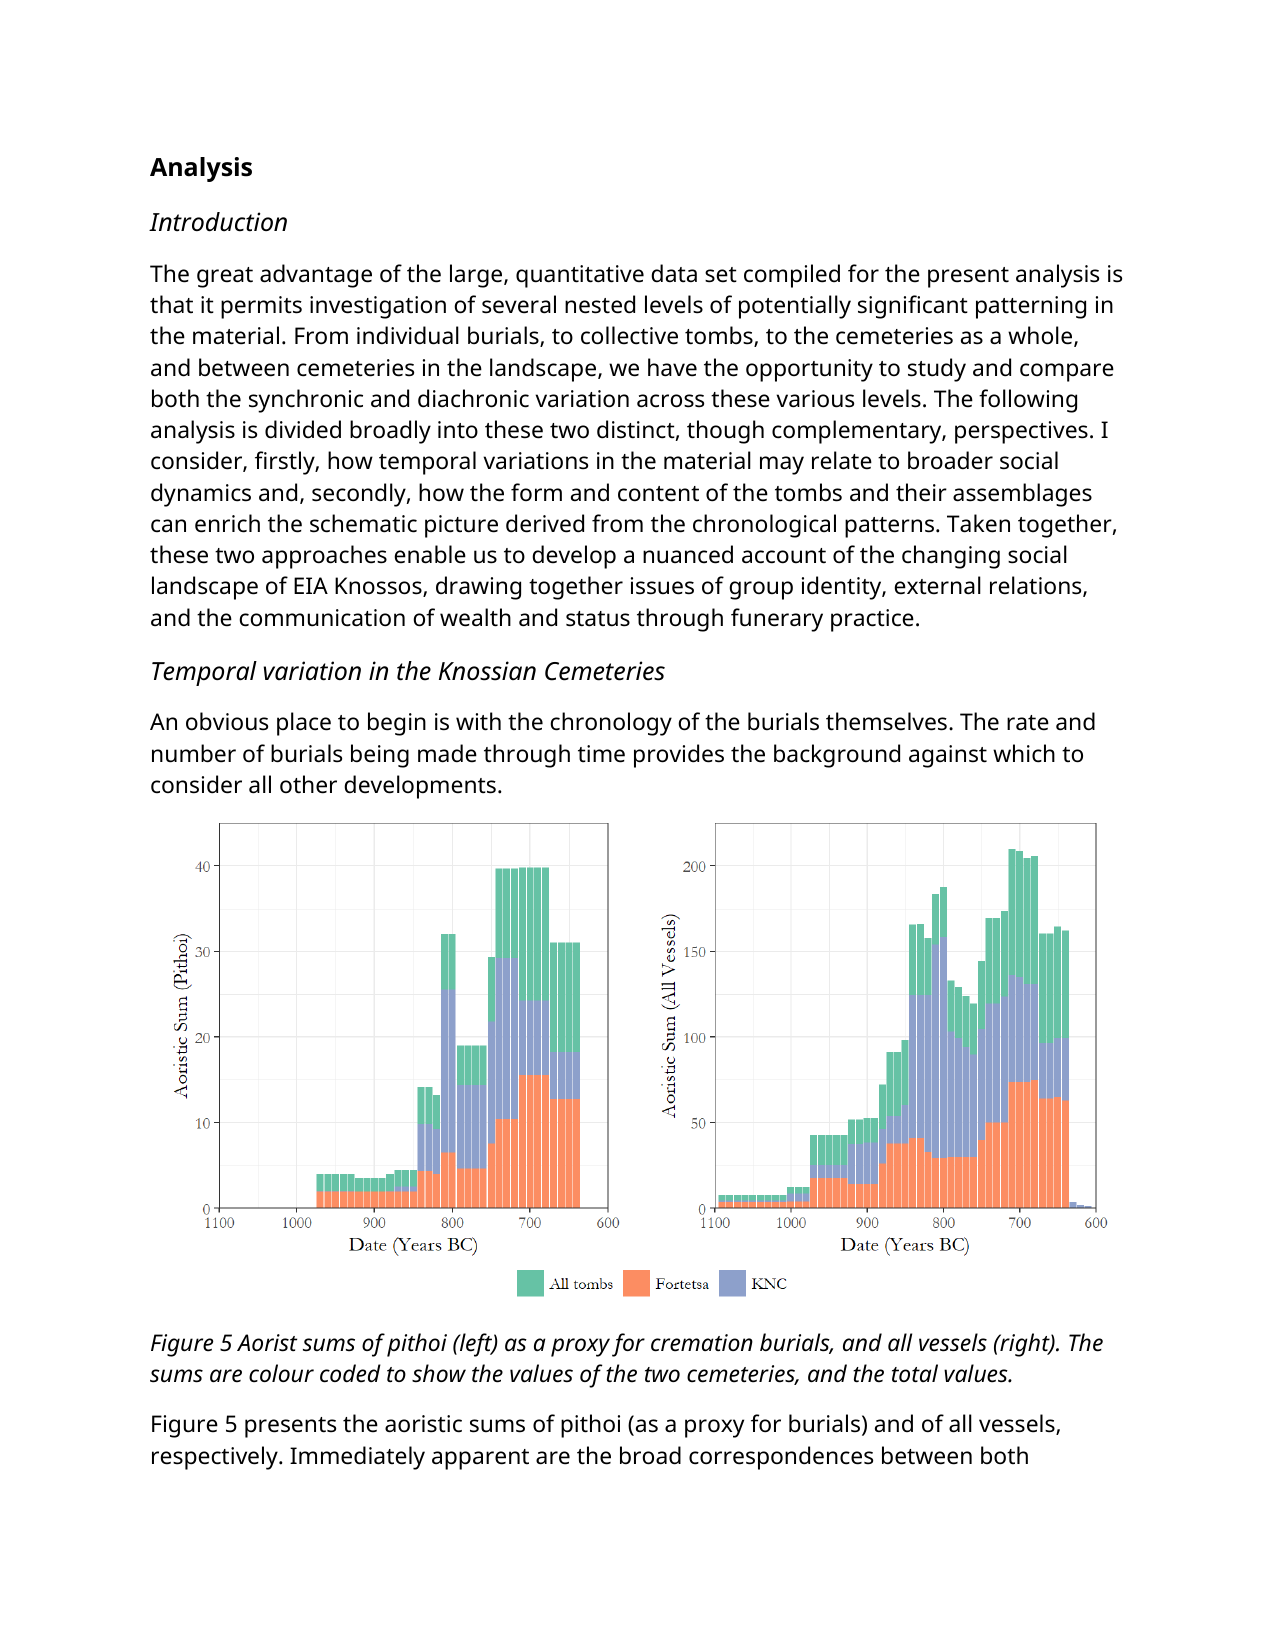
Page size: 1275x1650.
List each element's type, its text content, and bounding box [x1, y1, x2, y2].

subtitle Temporal variation in the Knossian Cemeteries [150, 653, 1125, 688]
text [150, 1408, 1125, 1471]
picture [168, 818, 1144, 1307]
text An obvious place to begin is with the chronology of the burials themselves. The rate and number of burials being made through time provides the background against which to consider all other developments. [150, 706, 1125, 800]
text The great advantage of the large, quantitative data set compiled for the present analysis is that it permits investigation of several nested levels of potentially significant patterning in the material. From individual burials, to collective tombs, to the cemeteries as a whole, and between cemeteries in the landscape, we have the opportunity to study and compare both the synchronic and diachronic variation across these various levels. The following analysis is divided broadly into these two distinct, though complementary, perspectives. I consider, firstly, how temporal variations in the material may relate to broader social dynamics and, secondly, how the form and content of the tombs and their assemblages can enrich the schematic picture derived from the chronological patterns. Taken together, these two approaches enable us to develop a nuanced account of the changing social landscape of EIA Knossos, drawing together issues of group identity, external relations, and the communication of wealth and status through funerary practice. [150, 258, 1125, 633]
text Figure 5 Aorist sums of pithoi (left) as a proxy for cremation burials, and all vessels (right). The sums are colour coded to show the values of the two cemeteries, and the total values. [150, 1327, 1125, 1390]
subtitle Introduction [150, 205, 1125, 239]
subtitle Analysis [150, 150, 1125, 184]
